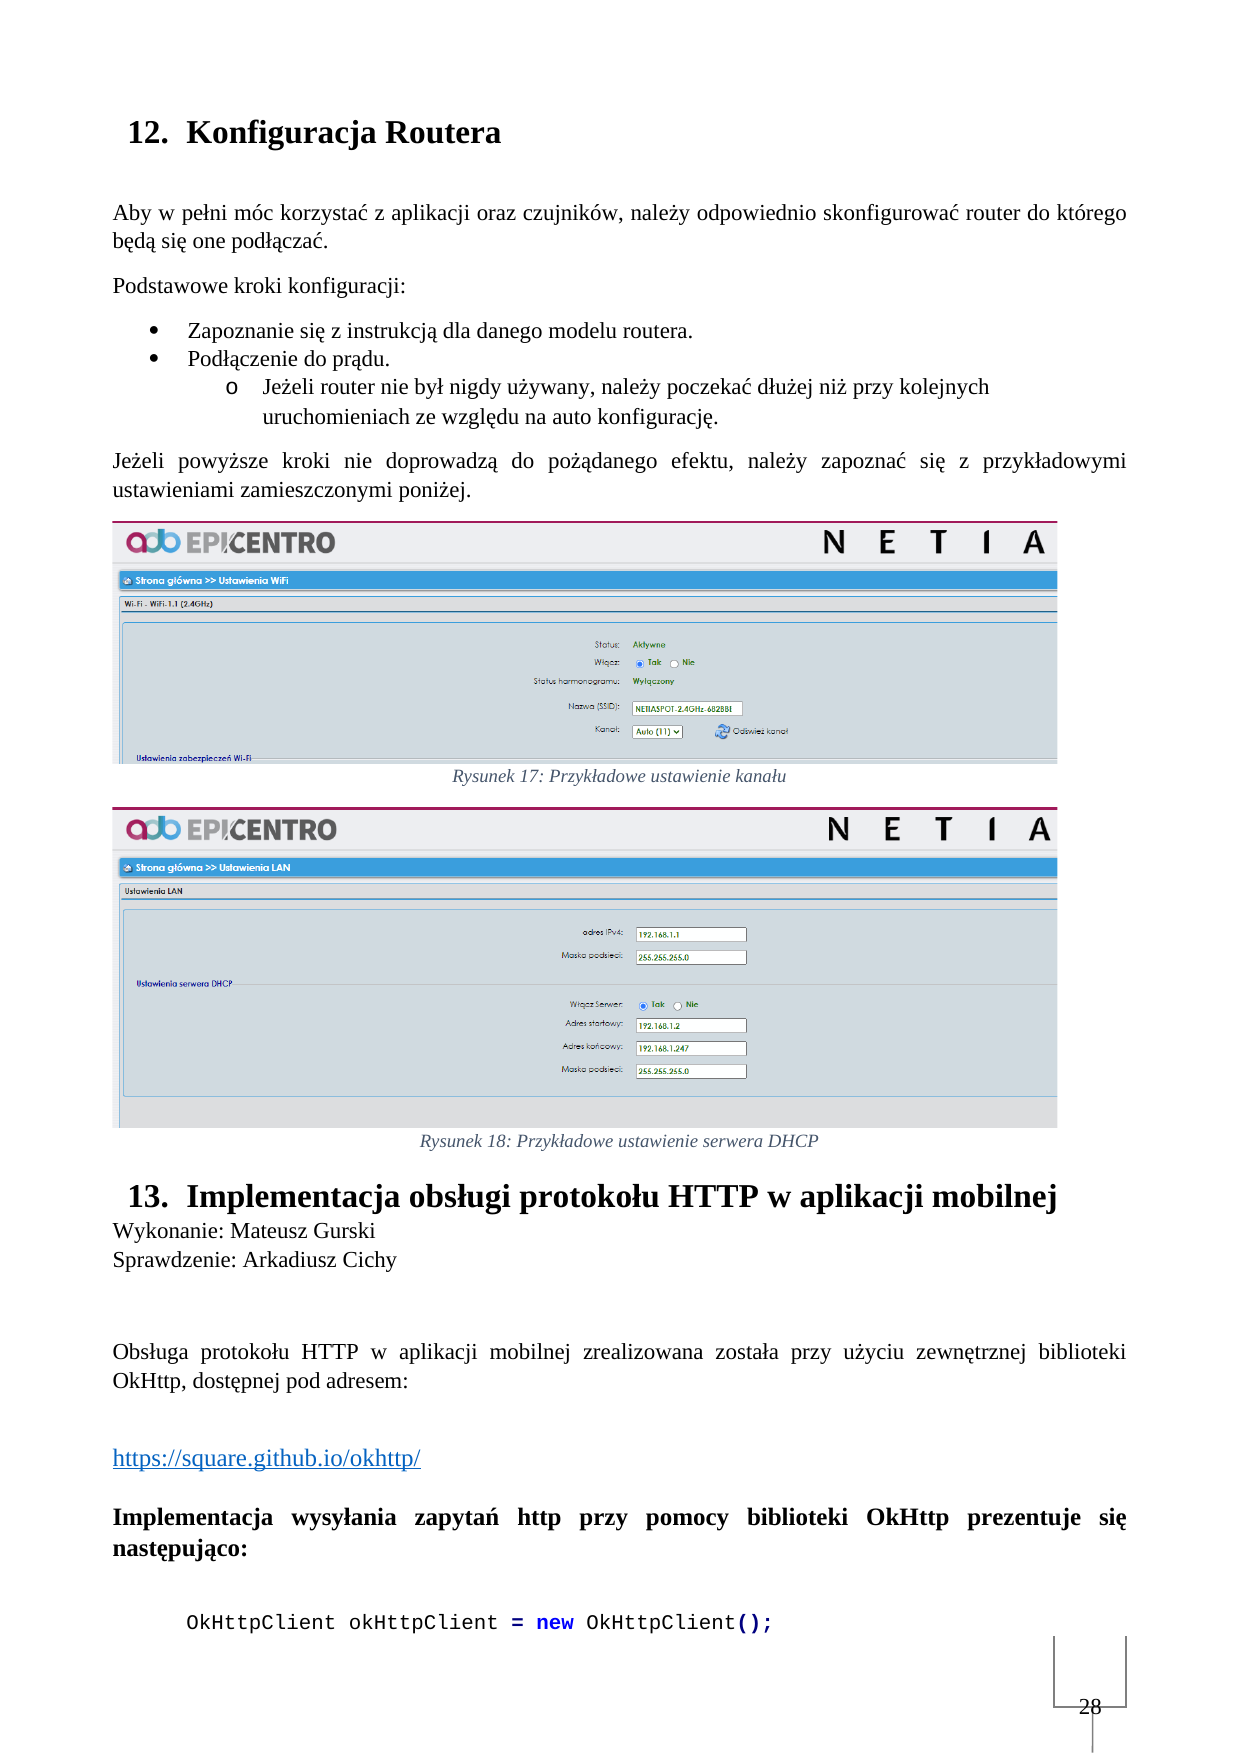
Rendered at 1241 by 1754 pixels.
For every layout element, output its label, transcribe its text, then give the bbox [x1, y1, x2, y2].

text Aby w pełni móc korzystać z aplikacji oraz czujników, należy odpowiednio skonfigurować router do którego będą się one podłączać. [112, 198, 1128, 253]
list https://square.github.io/okhttp/ [112, 1443, 1128, 1472]
subtitle Konfiguracja Routera [127, 113, 1128, 151]
text OkHttpClient okHttpClient = new OkHttpClient(); [112, 1612, 1128, 1636]
text Podstawowe kroki konfiguracji: [112, 272, 1128, 298]
text Wykonanie: Mateusz Gurski Sprawdzenie: Arkadiusz Cichy [112, 1217, 1128, 1272]
text Obsługa protokołu HTTP w aplikacji mobilnej zrealizowana została przy użyciu zewnętrznej biblioteki OkHttp, dostępnej pod adresem: [112, 1338, 1128, 1393]
list Jeżeli router nie był nigdy używany, należy poczekać dłużej niż przy kolejnych uruchomieniach ze względu na auto konfigurację. [225, 373, 1128, 429]
subtitle Implementacja obsługi protokołu HTTP w aplikacji mobilnej [127, 1177, 1128, 1215]
list Implementacja wysyłania zapytań http przy pomocy biblioteki OkHttp prezentuje się następująco: [112, 1502, 1128, 1562]
picture [112, 807, 1058, 1128]
text Jeżeli powyższe kroki nie doprowadzą do pożądanego efektu, należy zapoznać się z przykładowymi ustawieniami zamieszczonymi poniżej. [112, 447, 1128, 502]
picture [112, 521, 1058, 764]
list Zapoznanie się z instrukcją dla danego modelu routera. [150, 317, 1128, 343]
list Podłączenie do prądu. [150, 345, 1128, 371]
